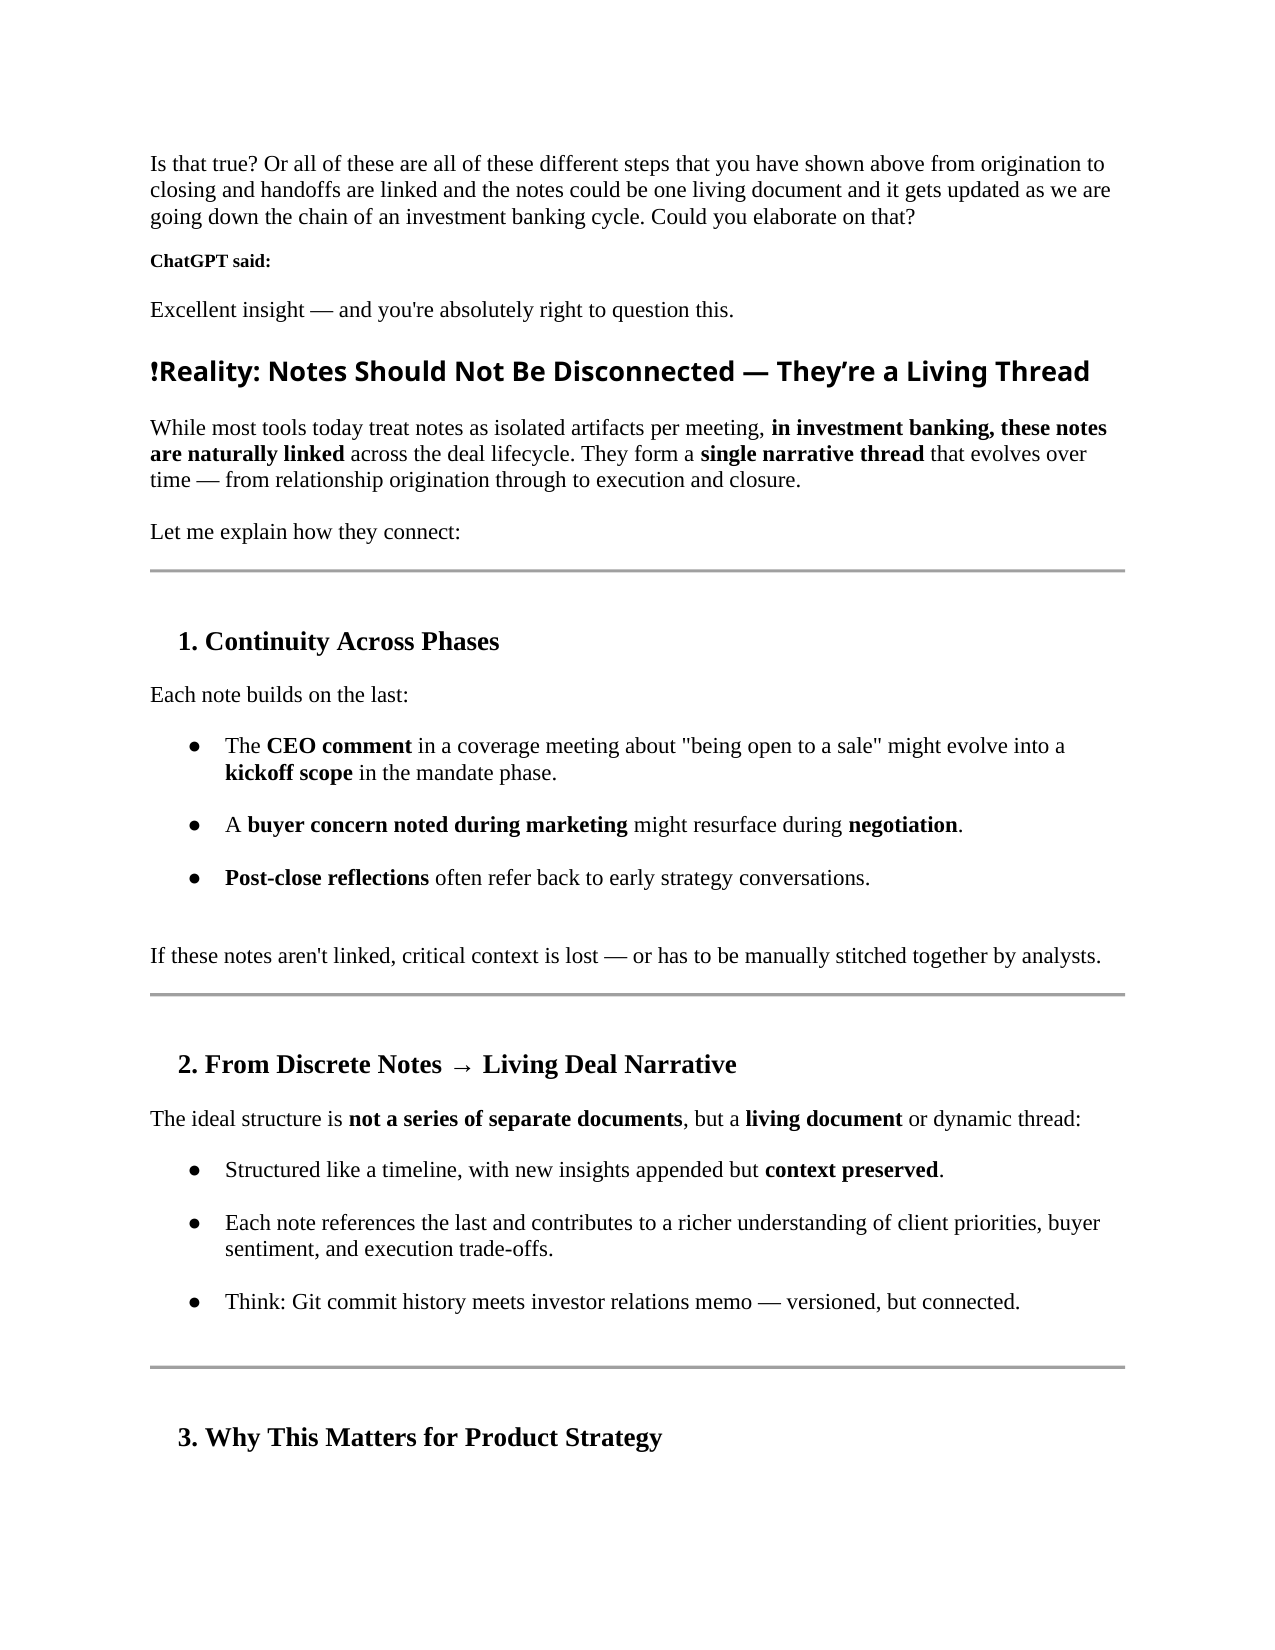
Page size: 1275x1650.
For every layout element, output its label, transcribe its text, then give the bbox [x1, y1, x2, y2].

subtitle 🔄 1. Continuity Across Phases [150, 625, 1125, 656]
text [150, 150, 1125, 229]
text Let me explain how they connect: [150, 518, 1125, 544]
list A buyer concern noted during marketing might resurface during negotiation. [187, 811, 1125, 864]
subtitle 🧠 3. Why This Matters for Product Strategy [150, 1421, 1125, 1452]
list Post-close reflections often refer back to early strategy conversations. [187, 864, 1125, 917]
list Structured like a timeline, with new insights appended but context preserved. [187, 1156, 1125, 1209]
list Think: Git commit history meets investor relations memo — versioned, but connected. [187, 1288, 1125, 1341]
text While most tools today treat notes as isolated artifacts per meeting, in investment banking, these notes are naturally linked across the deal lifecycle. They form a single narrative thread that evolves over time — from relationship origination through to execution and closure. [150, 414, 1125, 493]
subtitle ❗Reality: Notes Should Not Be Disconnected — They’re a Living Thread [150, 352, 1125, 389]
text Excellent insight — and you're absolutely right to question this. [150, 296, 1125, 323]
text The ideal structure is not a series of separate documents, but a living document or dynamic thread: [150, 1105, 1125, 1131]
list The CEO comment in a coverage meeting about "being open to a sale" might evolve into a kickoff scope in the mandate phase. [187, 732, 1125, 811]
text If these notes aren't linked, critical context is lost — or has to be manually stitched together by analysts. [150, 942, 1125, 968]
subtitle 📄 2. From Discrete Notes → Living Deal Narrative [150, 1049, 1125, 1080]
list Each note references the last and contributes to a richer understanding of client priorities, buyer sentiment, and execution trade-offs. [187, 1209, 1125, 1288]
subtitle ChatGPT said: [150, 250, 1125, 271]
text Each note builds on the last: [150, 681, 1125, 707]
